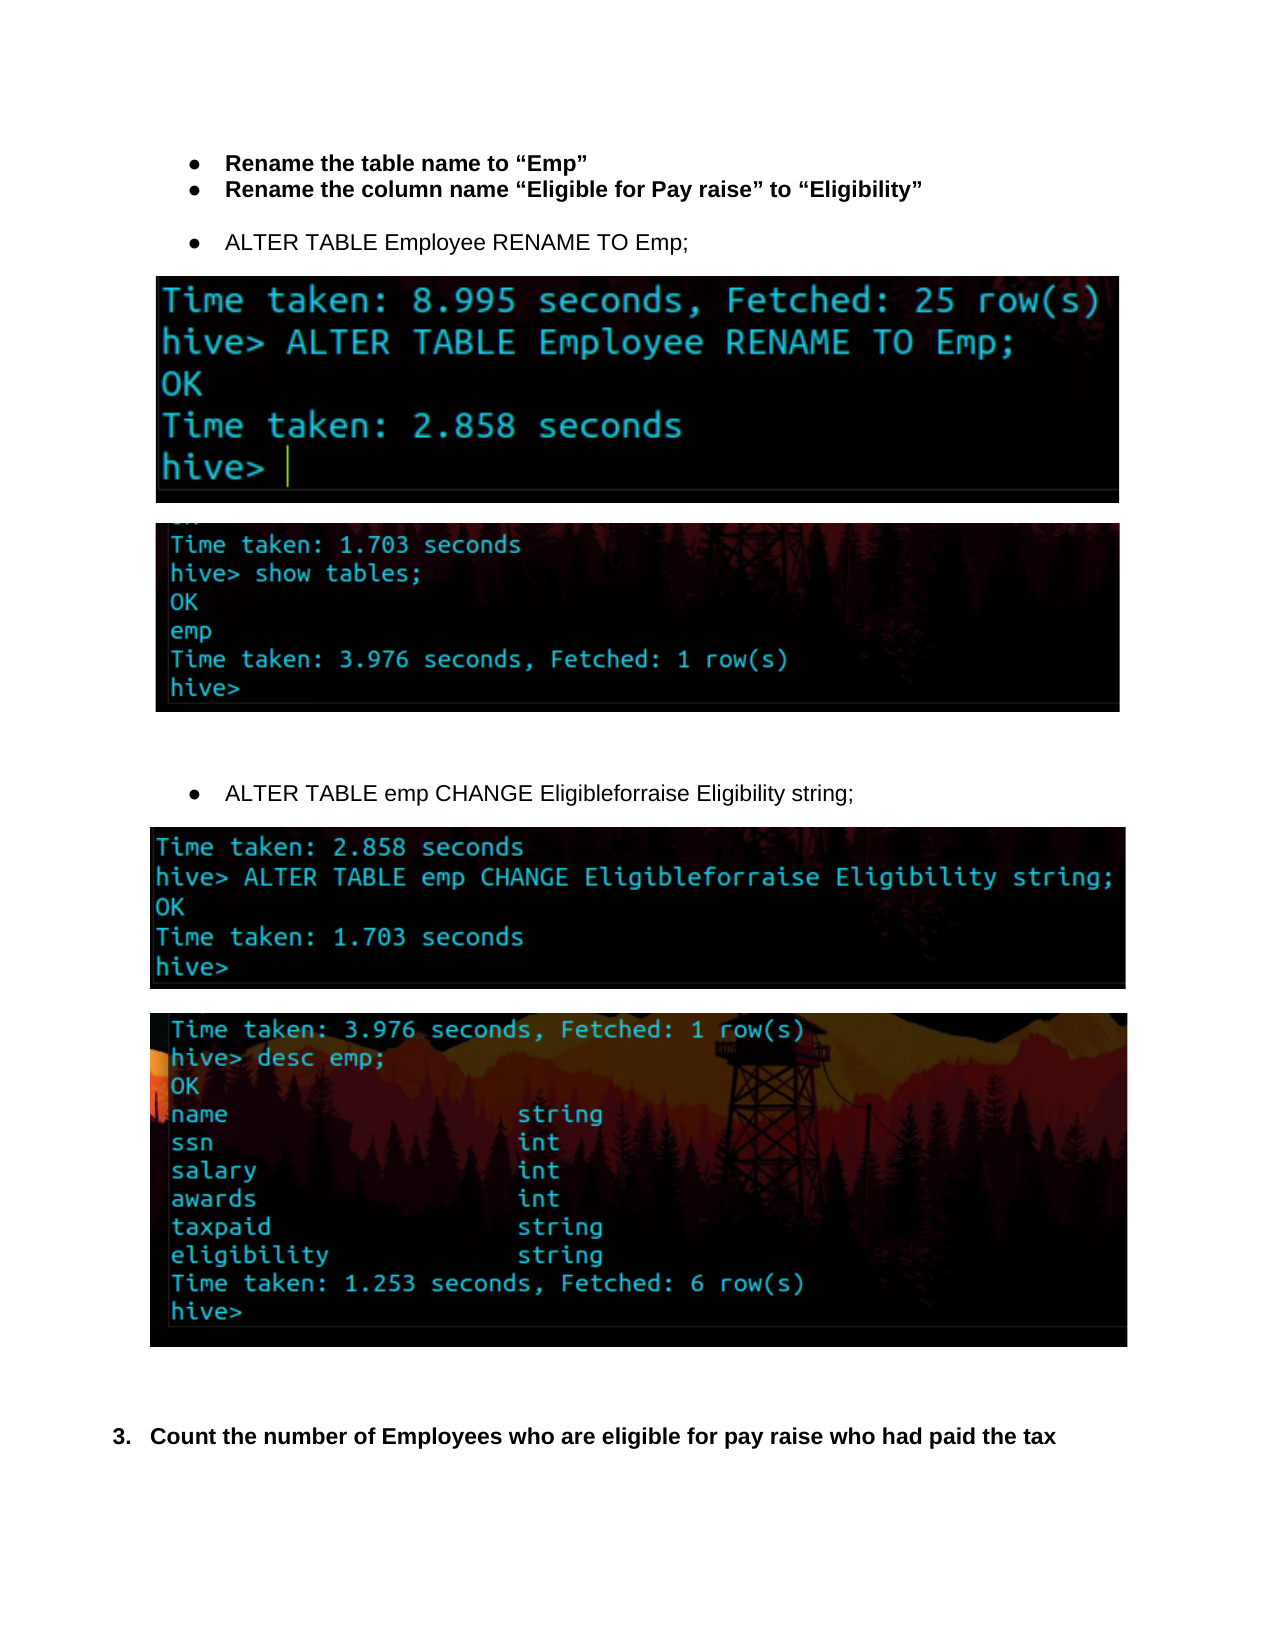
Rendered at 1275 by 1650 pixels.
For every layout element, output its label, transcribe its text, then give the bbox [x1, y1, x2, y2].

list ALTER TABLE emp CHANGE Eligibleforraise Eligibility string; [187, 780, 1125, 806]
picture [150, 1013, 1128, 1347]
picture [155, 523, 1120, 712]
list ALTER TABLE Employee RENAME TO Emp; [187, 229, 1125, 255]
picture [150, 827, 1126, 989]
list Rename the table name to “Emp” [187, 150, 1125, 176]
list Count the number of Employees who are eligible for pay raise who had paid the tax [112, 1423, 1125, 1449]
picture [155, 276, 1120, 503]
list Rename the column name “Eligible for Pay raise” to “Eligibility” [187, 176, 1125, 203]
